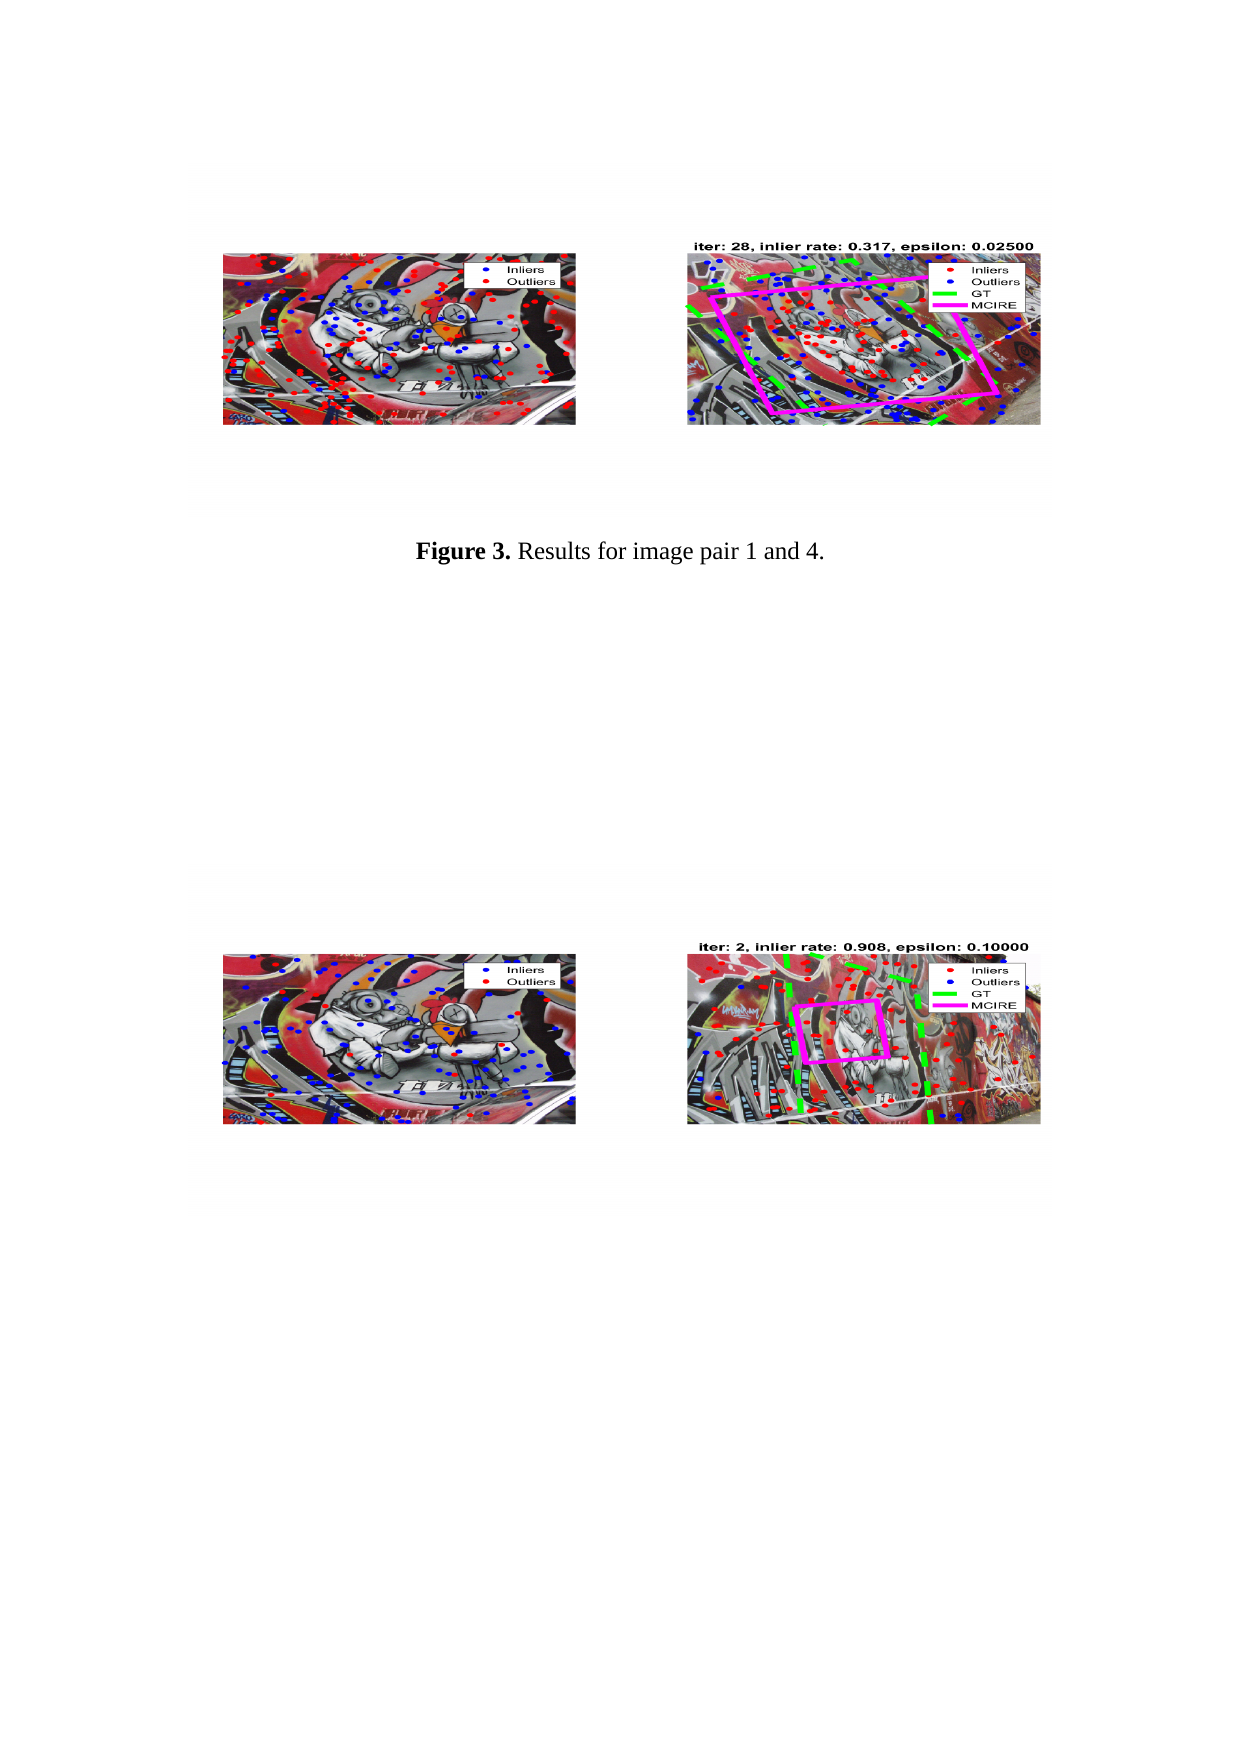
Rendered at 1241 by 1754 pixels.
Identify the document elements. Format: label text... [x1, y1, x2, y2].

text Figure 3. Results for image pair 1 and 4. [187, 534, 1053, 567]
picture [187, 162, 1053, 517]
picture [187, 862, 1053, 1216]
